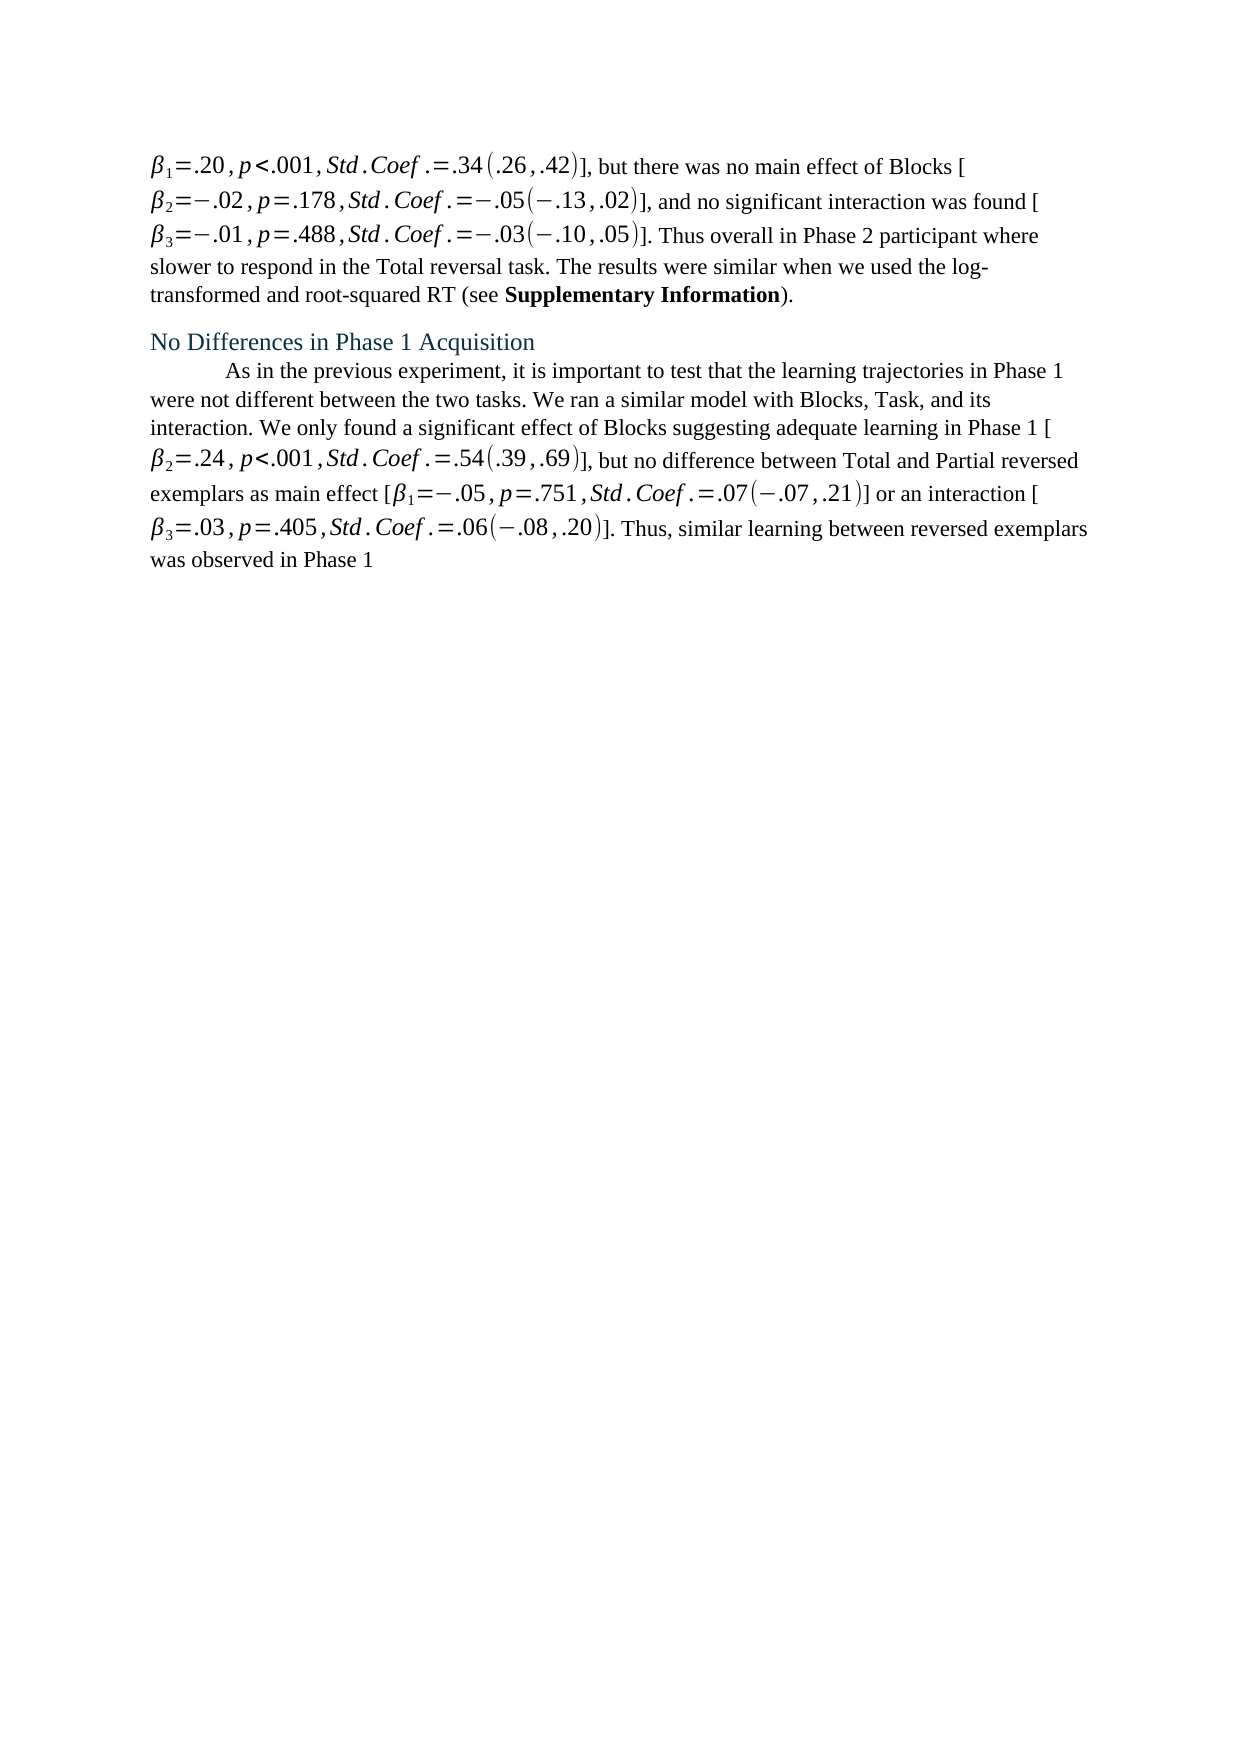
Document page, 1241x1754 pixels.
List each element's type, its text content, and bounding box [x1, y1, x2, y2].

subtitle No Differences in Phase 1 Acquisition [150, 327, 1090, 355]
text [150, 150, 1090, 308]
text As in the previous experiment, it is important to test that the learning trajectories in Phase 1 were not different between the two tasks. We ran a similar model with Blocks, Task, and its interaction. We only found a significant effect of Blocks suggesting adequate learning in Phase 1 [], but no difference between Total and Partial reversed exemplars as main effect [] or an interaction []. Thus, similar learning between reversed exemplars was observed in Phase 1 [150, 358, 1090, 572]
